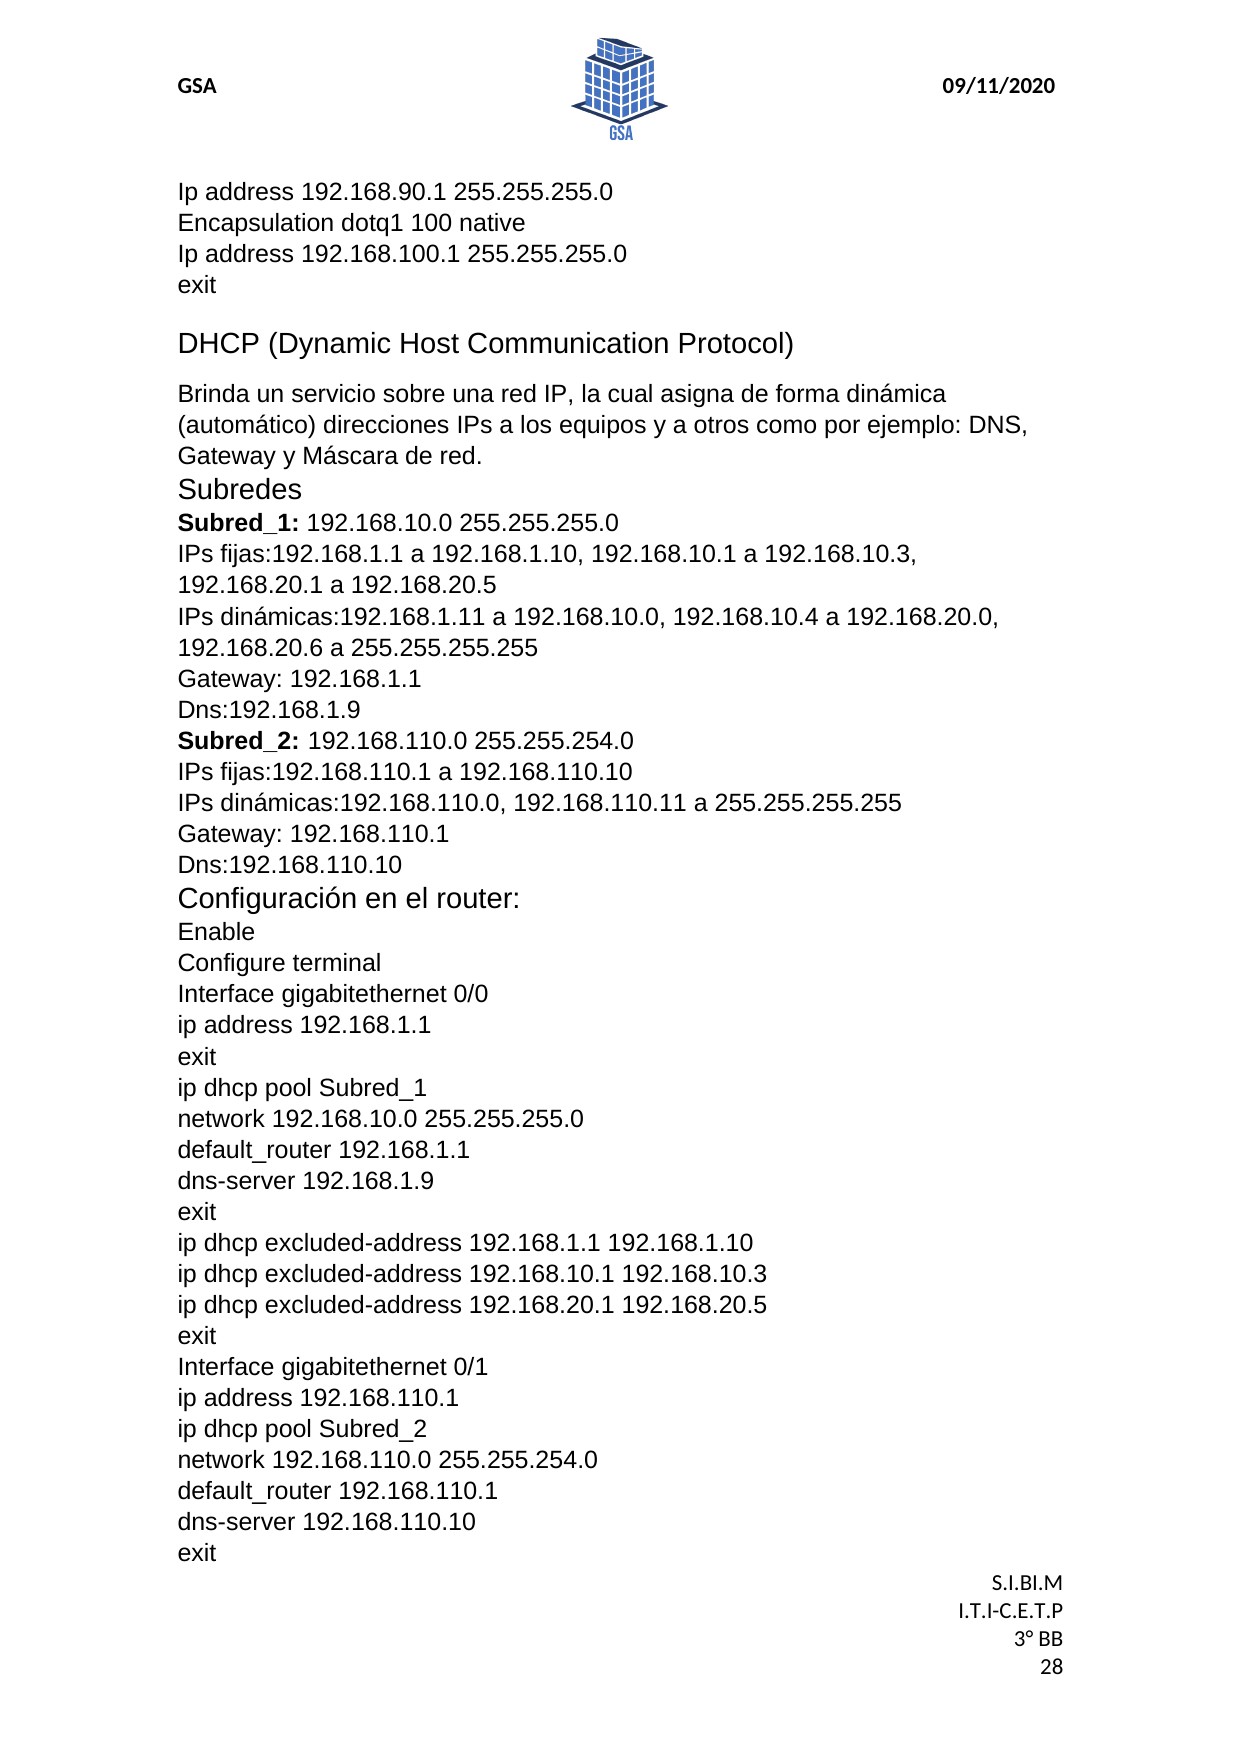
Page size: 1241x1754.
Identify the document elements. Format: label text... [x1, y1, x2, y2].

text IPs fijas:192.168.110.1 a 192.168.110.10 [177, 757, 1063, 786]
text Enable Configure terminal Interface gigabitethernet 0/0 ip address 192.168.1.1 exit ip dhcp pool Subred_1 network 192.168.10.0 255.255.255.0 default_router 192.168.1.1 dns-server 192.168.1.9 exit ip dhcp excluded-address 192.168.1.1 192.168.1.10 ip dhcp excluded-address 192.168.10.1 192.168.10.3 ip dhcp excluded-address 192.168.20.1 192.168.20.5 exit Interface gigabitethernet 0/1 ip address 192.168.110.1 ip dhcp pool Subred_2 network 192.168.110.0 255.255.254.0 default_router 192.168.110.1 dns-server 192.168.110.10 exit [177, 917, 1063, 1567]
text Subredes [177, 472, 1063, 506]
text Brinda un servicio sobre una red IP, la cual asigna de forma dinámica (automático) direcciones IPs a los equipos y a otros como por ejemplo: DNS, Gateway y Máscara de red. [177, 379, 1063, 470]
picture [568, 37, 672, 141]
text Subred_1: 192.168.10.0 255.255.255.0 [177, 508, 1063, 537]
text IPs dinámicas:192.168.1.11 a 192.168.10.0, 192.168.10.4 a 192.168.20.0, 192.168.20.6 a 255.255.255.255 [177, 602, 1063, 661]
text Gateway: 192.168.110.1 [177, 819, 1063, 848]
text Dns:192.168.1.9 [177, 695, 1063, 723]
text Gateway: 192.168.1.1 [177, 664, 1063, 692]
text Subred_2: 192.168.110.0 255.255.254.0 [177, 726, 1063, 754]
text Dns:192.168.110.10 [177, 850, 1063, 879]
text IPs dinámicas:192.168.110.0, 192.168.110.11 a 255.255.255.255 [177, 788, 1063, 817]
text Configuración en el router: [177, 881, 1063, 915]
text DHCP (Dynamic Host Communication Protocol) [177, 326, 1063, 360]
text IPs fijas:192.168.1.1 a 192.168.1.10, 192.168.10.1 a 192.168.10.3, 192.168.20.1 a 192.168.20.5 [177, 539, 1063, 599]
